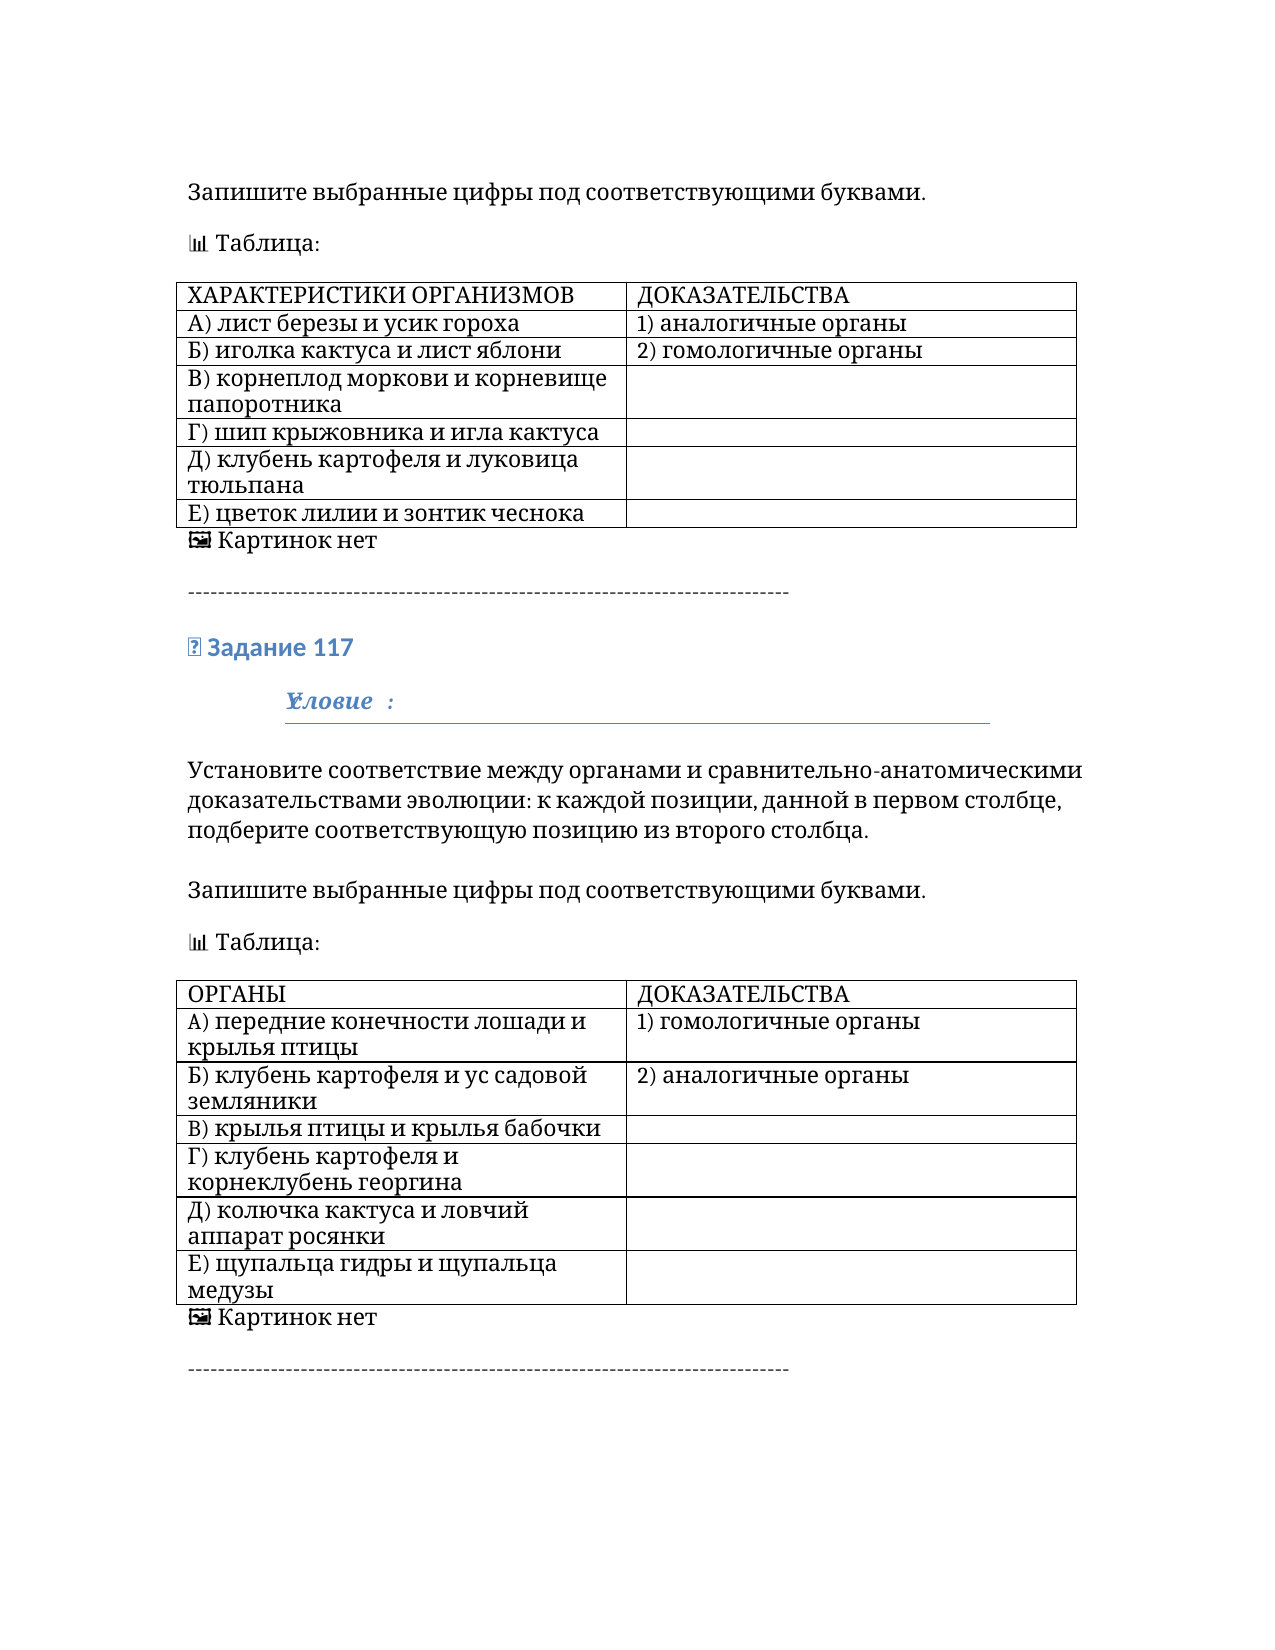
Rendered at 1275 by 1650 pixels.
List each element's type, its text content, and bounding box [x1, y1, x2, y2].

table_cell [627, 1251, 1076, 1304]
table_cell 2) гомологичные органы [627, 338, 1076, 364]
table_cell [627, 1198, 1076, 1250]
table_cell Б) иголка кактуса и лист яблони [177, 338, 626, 364]
table_cell А) лист березы и усик гороха [177, 311, 626, 337]
table_header ДОКАЗАТЕЛЬСТВА [627, 981, 1076, 1008]
table_cell Д) колючка кактуса и ловчий аппарат росянки [177, 1198, 626, 1250]
table_cell Г) шип крыжовника и игла кактуса [177, 419, 626, 446]
text 📊 Таблица: [187, 929, 1087, 956]
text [187, 150, 1087, 207]
table_cell B) крылья птицы и крылья бабочки [177, 1116, 626, 1143]
table_cell [627, 366, 1076, 418]
table_cell 2) аналогичные органы [627, 1063, 1076, 1115]
text -------------------------------------------------------------------------------- [187, 579, 1087, 605]
table_cell Е) цветок лилии и зонтик чеснока [177, 500, 626, 527]
text 🔹 Условие: [285, 689, 990, 723]
table_cell [627, 447, 1076, 499]
subtitle 📘 Задание 117 [187, 630, 1087, 663]
table_cell Е) щупальца гидры и щупальца медузы [177, 1251, 626, 1304]
table_cell 1) гомологичные органы [627, 1009, 1076, 1061]
table_cell Б) клубень картофеля и ус садовой земляники [177, 1063, 626, 1115]
table_cell 1) аналогичные органы [627, 311, 1076, 337]
text 📊 Таблица: [187, 231, 1087, 258]
table_cell [627, 500, 1076, 527]
table_cell В) корнеплод моркови и корневище папоротника [177, 366, 626, 418]
table_cell [627, 1116, 1076, 1143]
text -------------------------------------------------------------------------------- [187, 1356, 1087, 1382]
text 🖼 Картинок нет [187, 1305, 1087, 1331]
table_header ОРГАНЫ [177, 981, 626, 1008]
table_cell Д) клубень картофеля и луковица тюльпана [177, 447, 626, 499]
table_header ДОКАЗАТЕЛЬСТВА [627, 283, 1076, 310]
table_cell [627, 419, 1076, 446]
table_header ХАРАКТЕРИСТИКИ ОРГАНИЗМОВ [177, 283, 626, 310]
text Установите соответствие между органами и сравнительно-анатомическими доказательствами эволюции: к каждой позиции, данной в первом столбце, подберите соответствующую позицию из второго столбца. Запишите выбранные цифры под соответствующими буквами. [187, 757, 1087, 904]
text 🖼 Картинок нет [187, 528, 1087, 554]
table_cell [627, 1144, 1076, 1196]
table_cell Г) клубень картофеля и корнеклубень георгина [177, 1144, 626, 1196]
table_cell A) передние конечности лошади и крылья птицы [177, 1009, 626, 1061]
